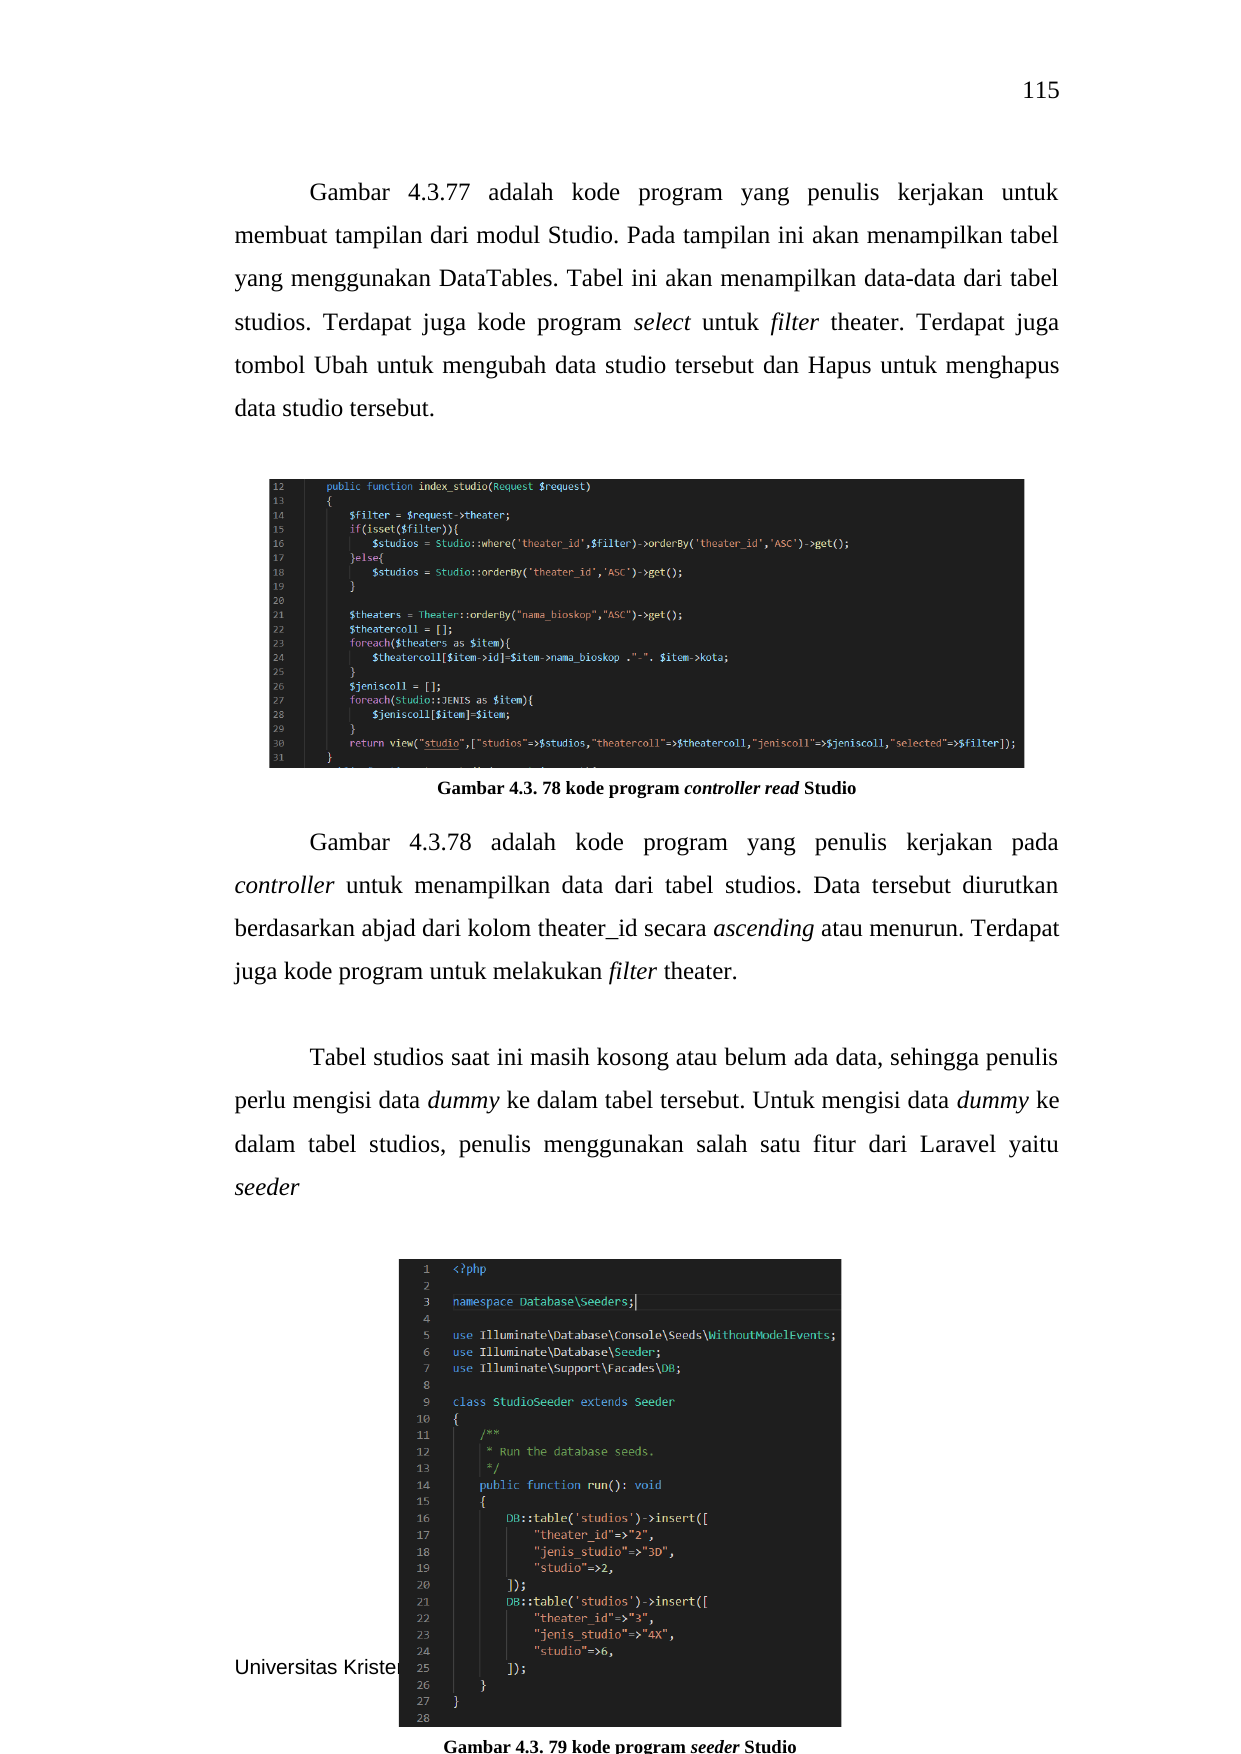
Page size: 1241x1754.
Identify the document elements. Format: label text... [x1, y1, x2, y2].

text Gambar 4.3.77 adalah kode program yang penulis kerjakan untuk membuat tampilan dari modul Studio. Pada tampilan ini akan menampilkan tabel yang menggunakan DataTables. Tabel ini akan menampilkan data-data dari tabel studios. Terdapat juga kode program select untuk filter theater. Terdapat juga tombol Ubah untuk mengubah data studio tersebut dan Hapus untuk menghapus data studio tersebut. [234, 177, 1059, 422]
text Tabel studios saat ini masih kosong atau belum ada data, sehingga penulis perlu mengisi data dummy ke dalam tabel tersebut. Untuk mengisi data dummy ke dalam tabel studios, penulis menggunakan salah satu fitur dari Laravel yaitu seeder [234, 1042, 1059, 1201]
picture [269, 479, 1025, 768]
picture [398, 1259, 842, 1727]
